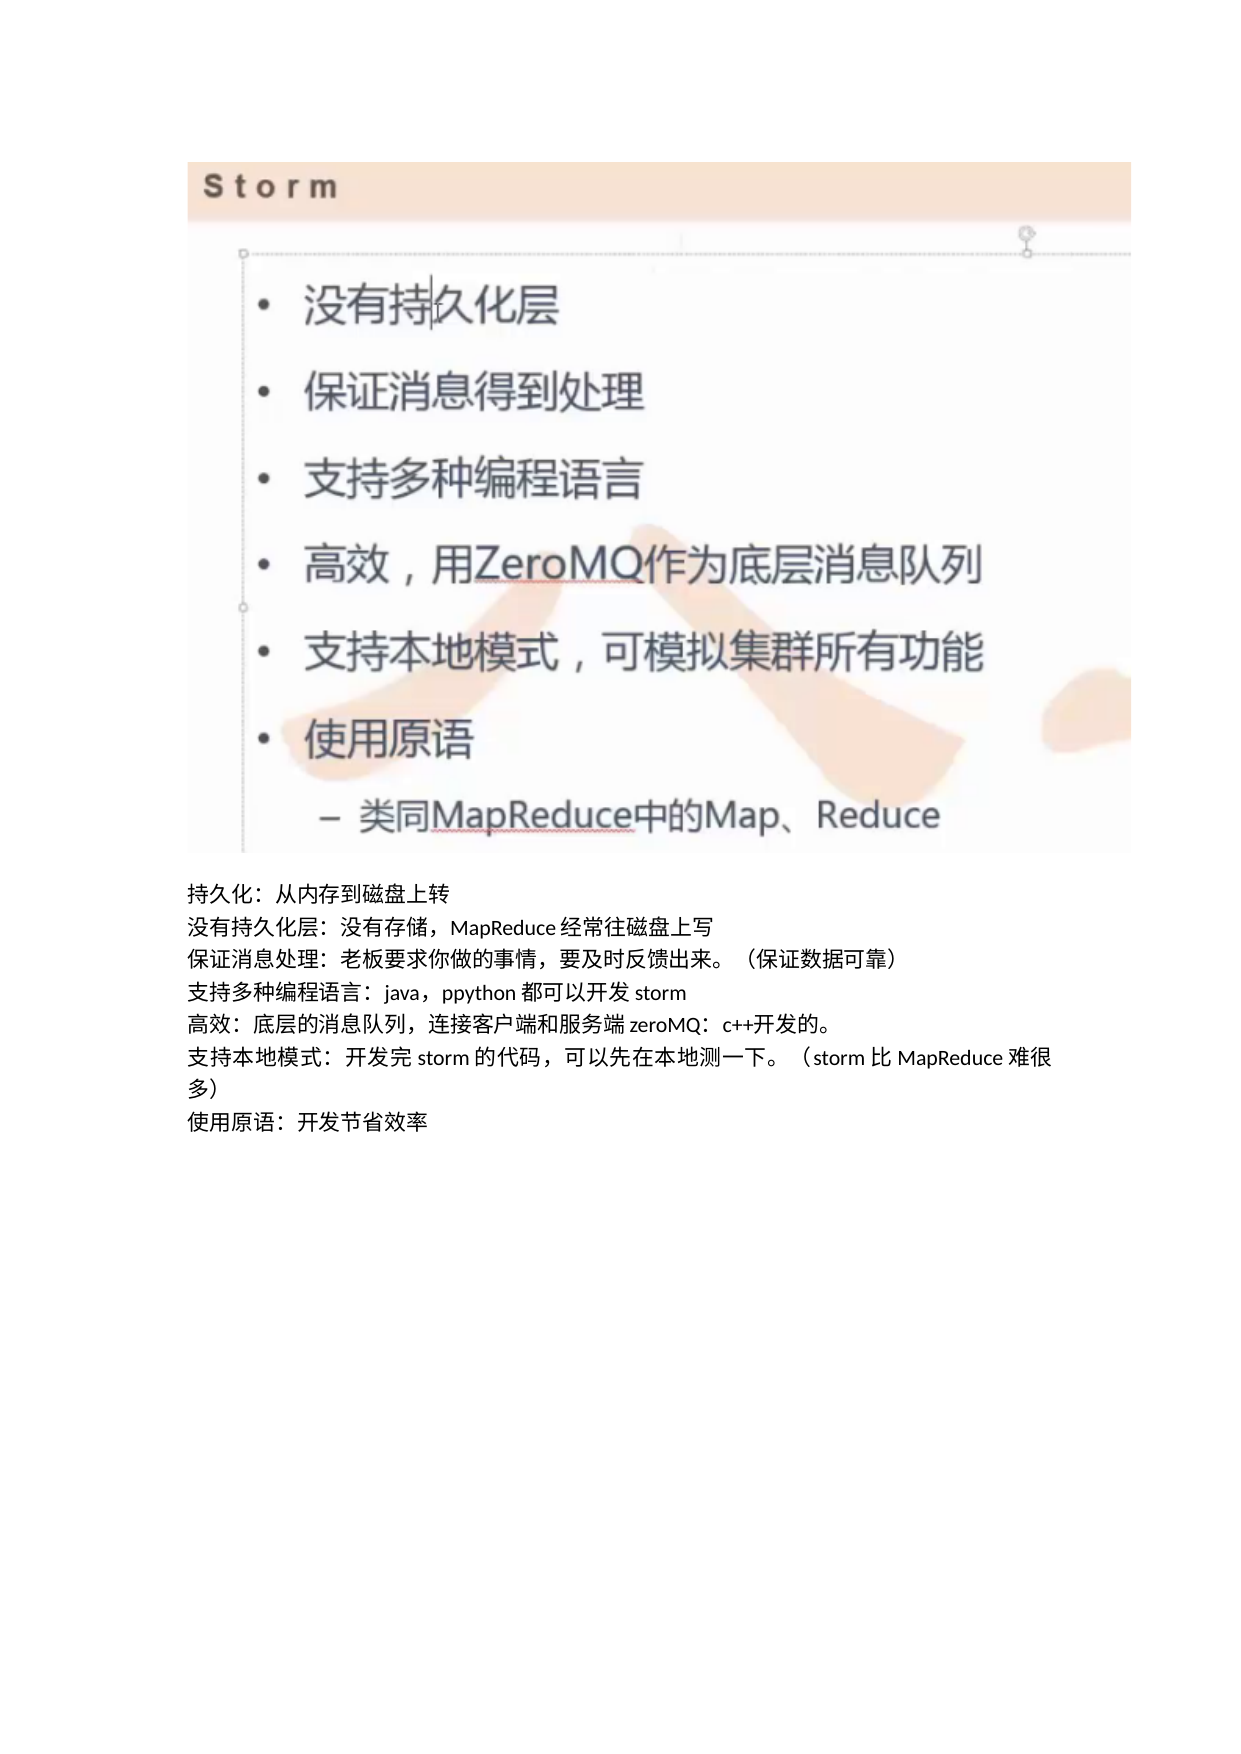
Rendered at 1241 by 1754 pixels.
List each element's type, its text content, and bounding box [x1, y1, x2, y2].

list 保证消息处理：老板要求你做的事情，要及时反馈出来。（保证数据可靠） [187, 942, 1053, 974]
list 使用原语：开发节省效率 [187, 1104, 1053, 1137]
list 高效：底层的消息队列，连接客户端和服务端zeroMQ：c++开发的。 [187, 1007, 1053, 1039]
list 持久化：从内存到磁盘上转 [187, 877, 1053, 909]
list 支持多种编程语言：java，ppython都可以开发storm [187, 974, 1053, 1007]
list 支持本地模式：开发完storm的代码，可以先在本地测一下。（storm比MapReduce难很多） [187, 1039, 1053, 1104]
picture [187, 162, 1132, 853]
list 没有持久化层：没有存储，MapReduce经常往磁盘上写 [187, 909, 1053, 942]
